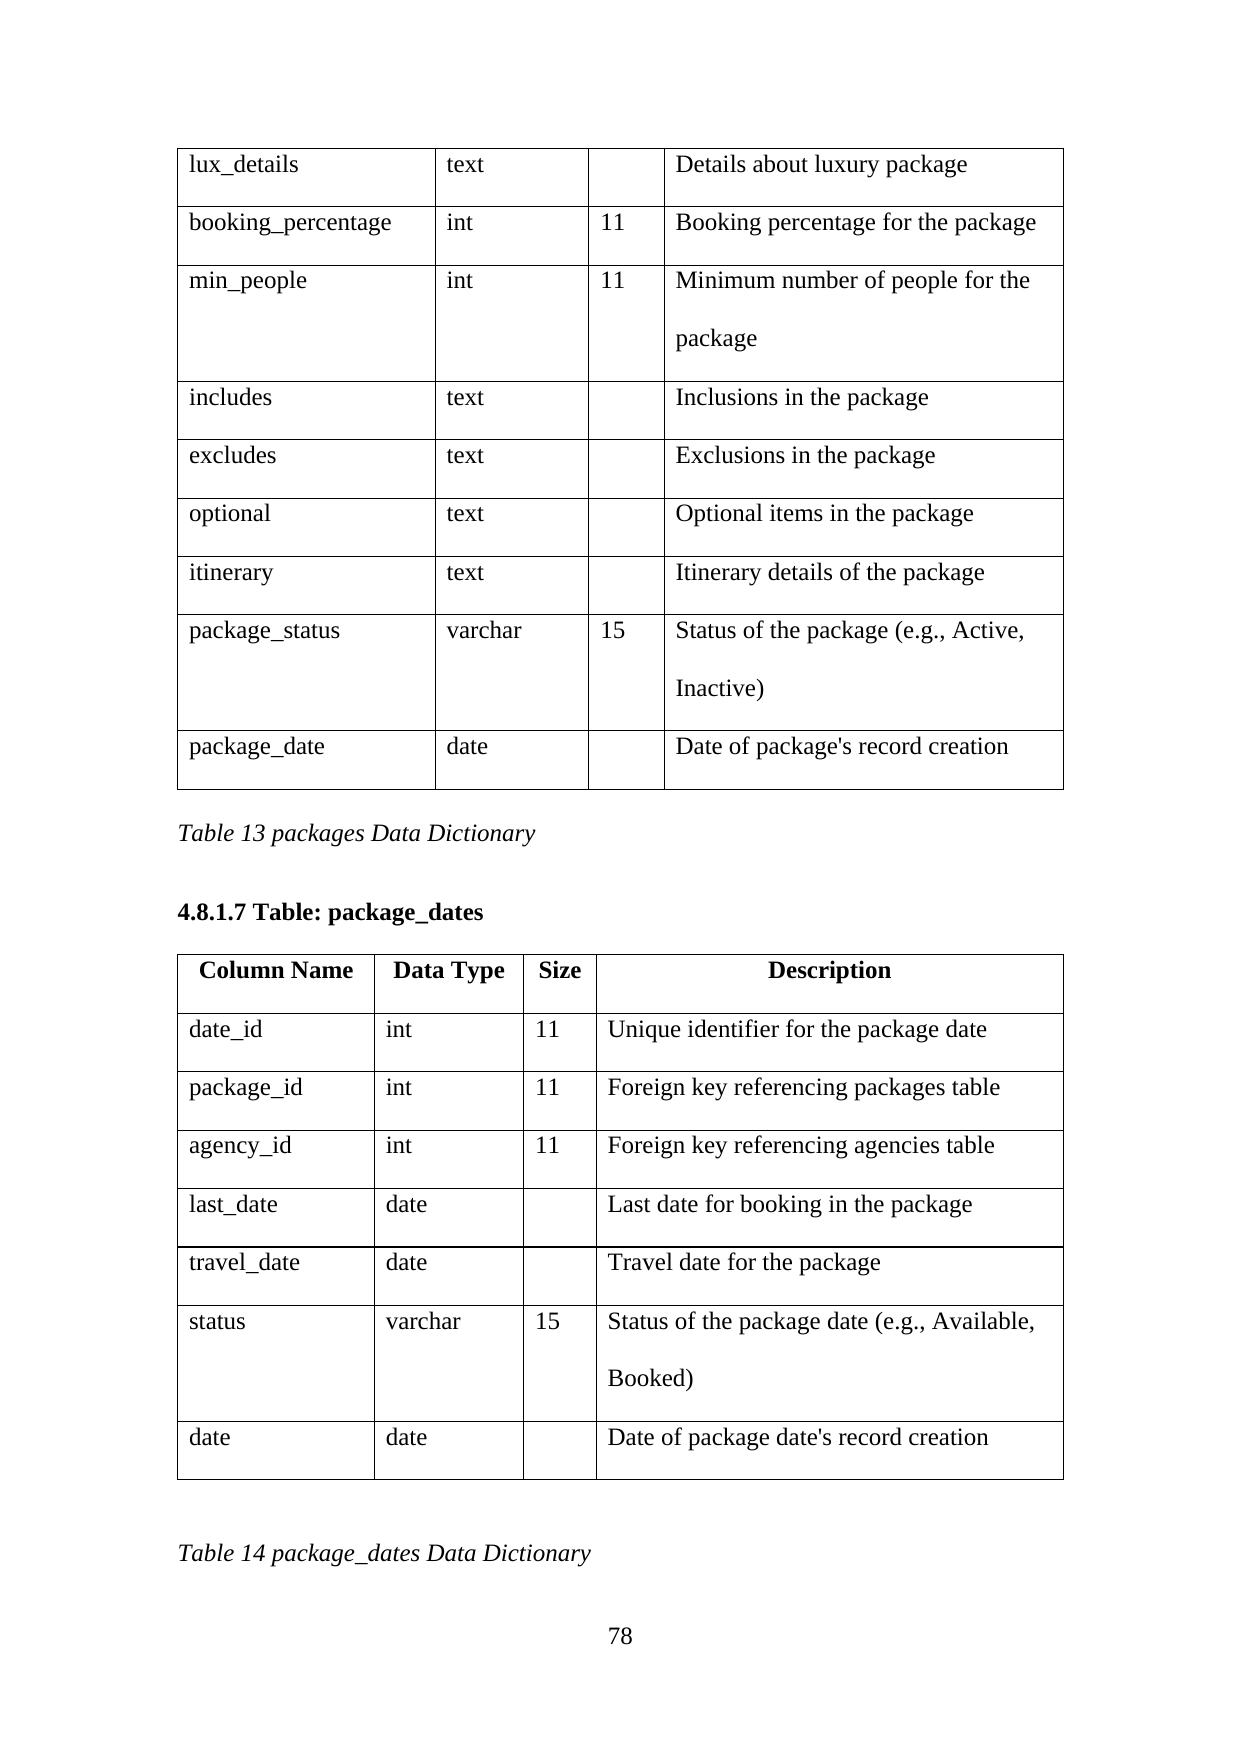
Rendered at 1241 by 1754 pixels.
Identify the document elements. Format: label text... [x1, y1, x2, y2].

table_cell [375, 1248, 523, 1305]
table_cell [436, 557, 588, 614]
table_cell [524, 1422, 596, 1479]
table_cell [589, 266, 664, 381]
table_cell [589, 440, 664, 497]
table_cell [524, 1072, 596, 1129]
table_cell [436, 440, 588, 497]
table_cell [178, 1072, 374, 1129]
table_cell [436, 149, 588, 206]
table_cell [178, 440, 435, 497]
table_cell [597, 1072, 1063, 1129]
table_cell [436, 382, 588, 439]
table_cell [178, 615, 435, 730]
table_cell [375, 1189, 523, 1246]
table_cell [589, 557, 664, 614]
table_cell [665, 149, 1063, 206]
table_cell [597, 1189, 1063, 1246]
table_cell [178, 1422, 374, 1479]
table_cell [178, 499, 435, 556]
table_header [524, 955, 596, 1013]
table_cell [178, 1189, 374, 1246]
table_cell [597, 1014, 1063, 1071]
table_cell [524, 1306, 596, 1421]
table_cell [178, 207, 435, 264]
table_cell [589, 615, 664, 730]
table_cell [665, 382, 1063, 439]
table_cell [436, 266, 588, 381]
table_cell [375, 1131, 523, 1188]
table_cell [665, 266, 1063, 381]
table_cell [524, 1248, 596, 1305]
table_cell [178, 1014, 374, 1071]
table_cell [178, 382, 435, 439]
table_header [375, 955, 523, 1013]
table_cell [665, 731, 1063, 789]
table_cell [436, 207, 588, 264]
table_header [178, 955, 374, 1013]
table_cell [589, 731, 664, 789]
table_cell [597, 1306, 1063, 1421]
text Table 14 package_dates Data Dictionary [177, 1538, 1063, 1567]
subtitle 4.8.1.7 Table: package_dates [177, 897, 1063, 926]
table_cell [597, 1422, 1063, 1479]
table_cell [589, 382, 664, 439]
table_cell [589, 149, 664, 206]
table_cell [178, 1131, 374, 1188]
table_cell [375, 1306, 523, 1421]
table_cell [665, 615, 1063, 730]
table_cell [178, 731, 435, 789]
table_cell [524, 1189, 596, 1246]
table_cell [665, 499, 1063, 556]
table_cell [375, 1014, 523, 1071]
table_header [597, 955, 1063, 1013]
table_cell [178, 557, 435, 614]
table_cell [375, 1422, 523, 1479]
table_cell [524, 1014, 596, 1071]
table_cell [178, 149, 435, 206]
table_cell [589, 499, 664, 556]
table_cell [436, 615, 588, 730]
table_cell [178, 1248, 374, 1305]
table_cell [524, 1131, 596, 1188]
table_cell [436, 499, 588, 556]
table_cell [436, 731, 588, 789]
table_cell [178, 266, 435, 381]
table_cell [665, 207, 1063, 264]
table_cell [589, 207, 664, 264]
text Table 13 packages Data Dictionary [177, 818, 1063, 847]
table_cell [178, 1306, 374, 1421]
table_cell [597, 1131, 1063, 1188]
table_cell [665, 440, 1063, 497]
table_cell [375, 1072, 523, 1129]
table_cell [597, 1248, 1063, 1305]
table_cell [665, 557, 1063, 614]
